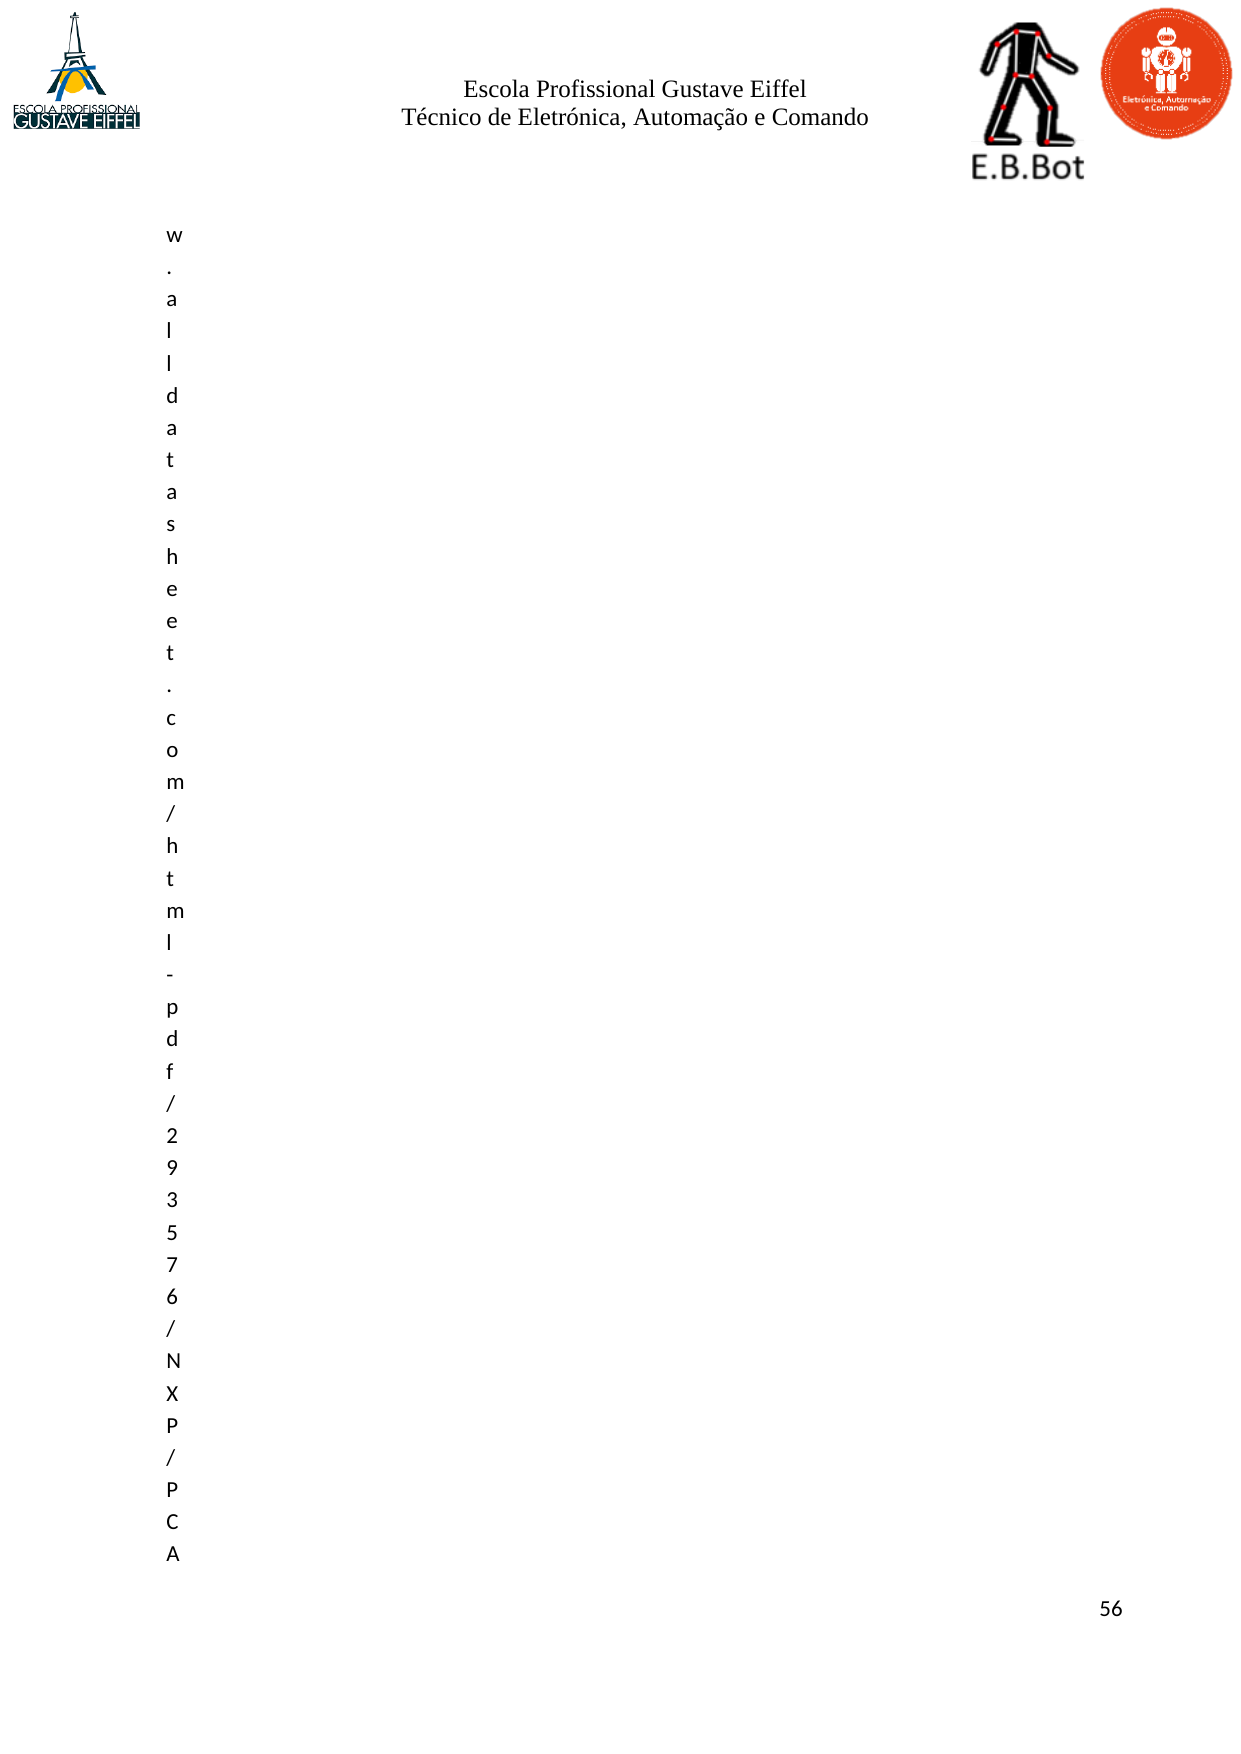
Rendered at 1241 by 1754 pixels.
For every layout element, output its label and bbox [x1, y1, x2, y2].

picture [971, 16, 1085, 183]
picture [1092, 0, 1240, 148]
picture [2, 0, 150, 142]
